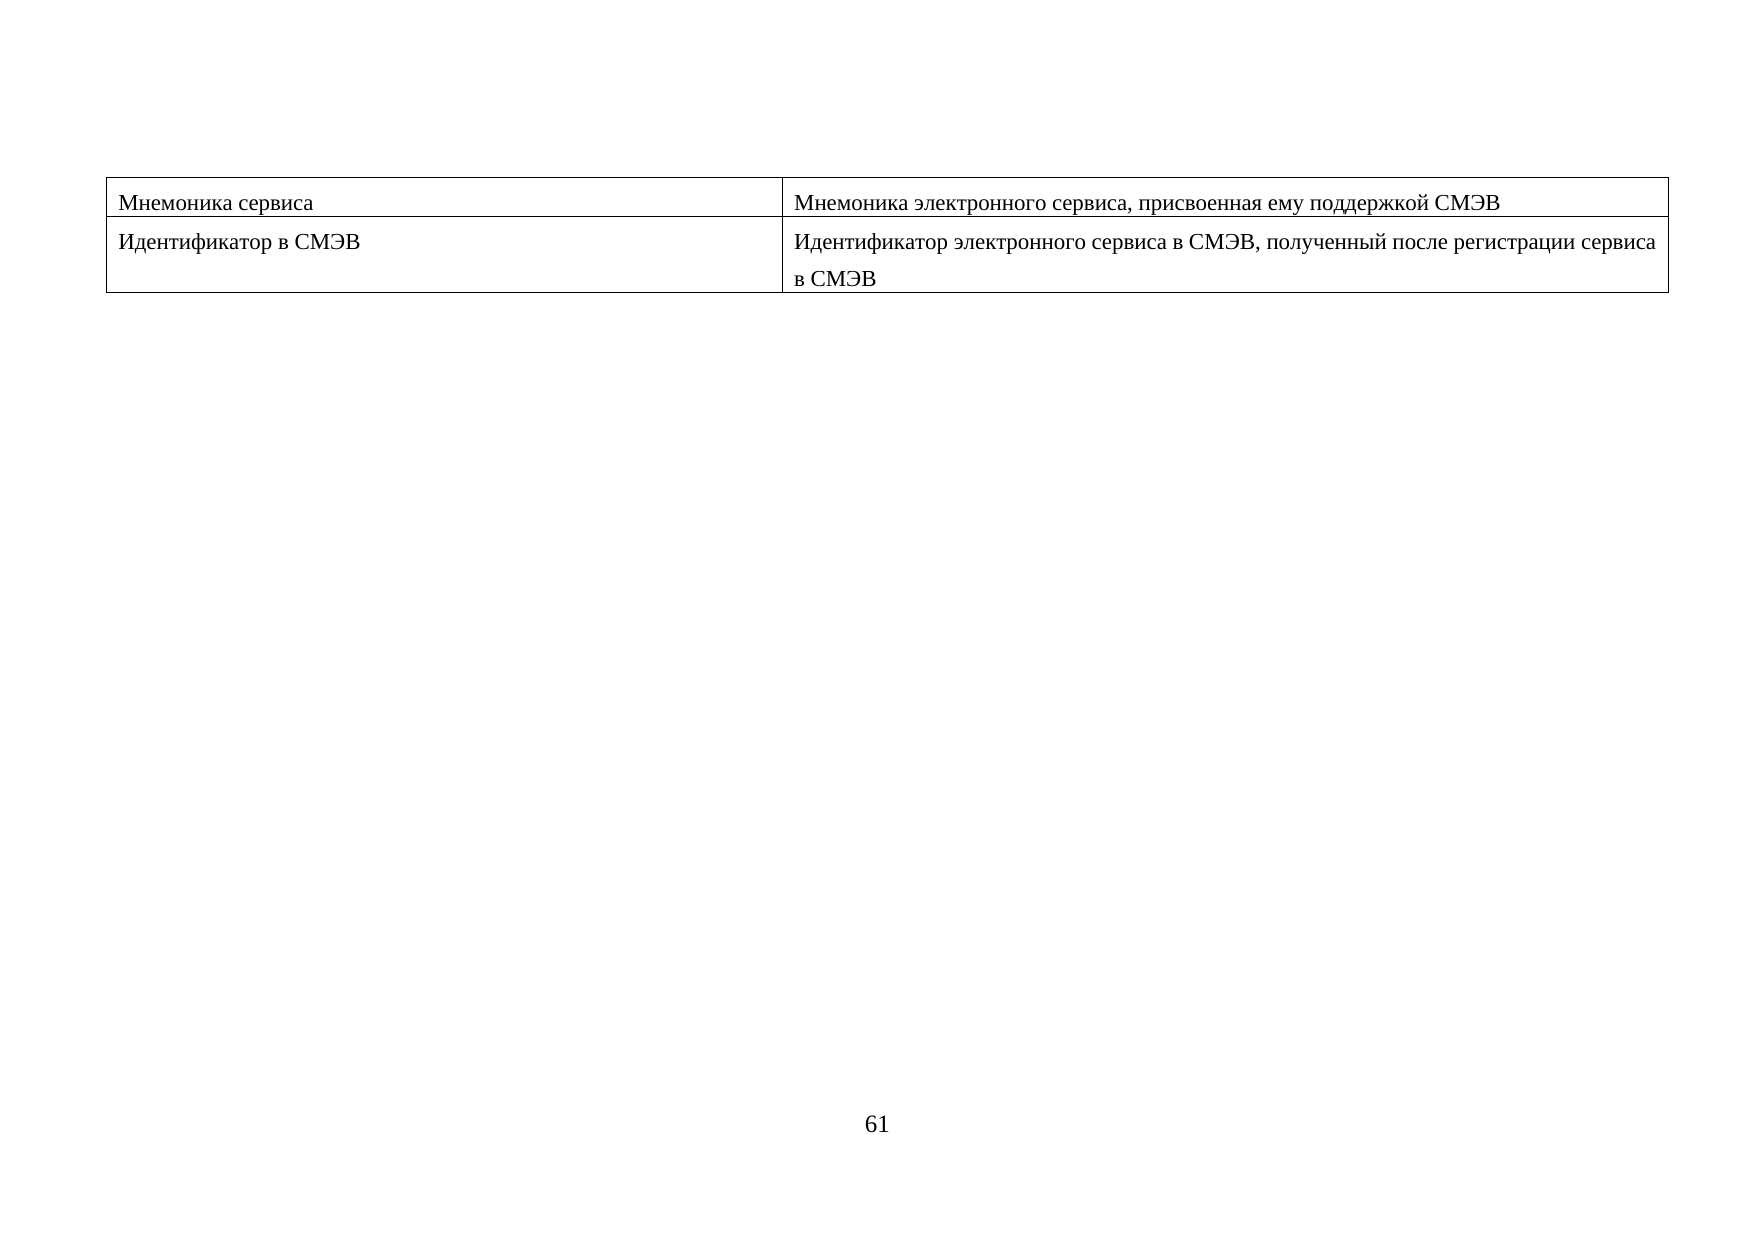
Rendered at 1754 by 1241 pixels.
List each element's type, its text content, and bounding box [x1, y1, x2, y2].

table_cell Мнемоника сервиса [107, 178, 782, 216]
table_cell Мнемоника электронного сервиса, присвоенная ему поддержкой СМЭВ [783, 178, 1668, 216]
table_cell Идентификатор электронного сервиса в СМЭВ, полученный после регистрации сервиса в СМЭВ [783, 217, 1668, 292]
table_cell Идентификатор в СМЭВ [107, 217, 782, 292]
